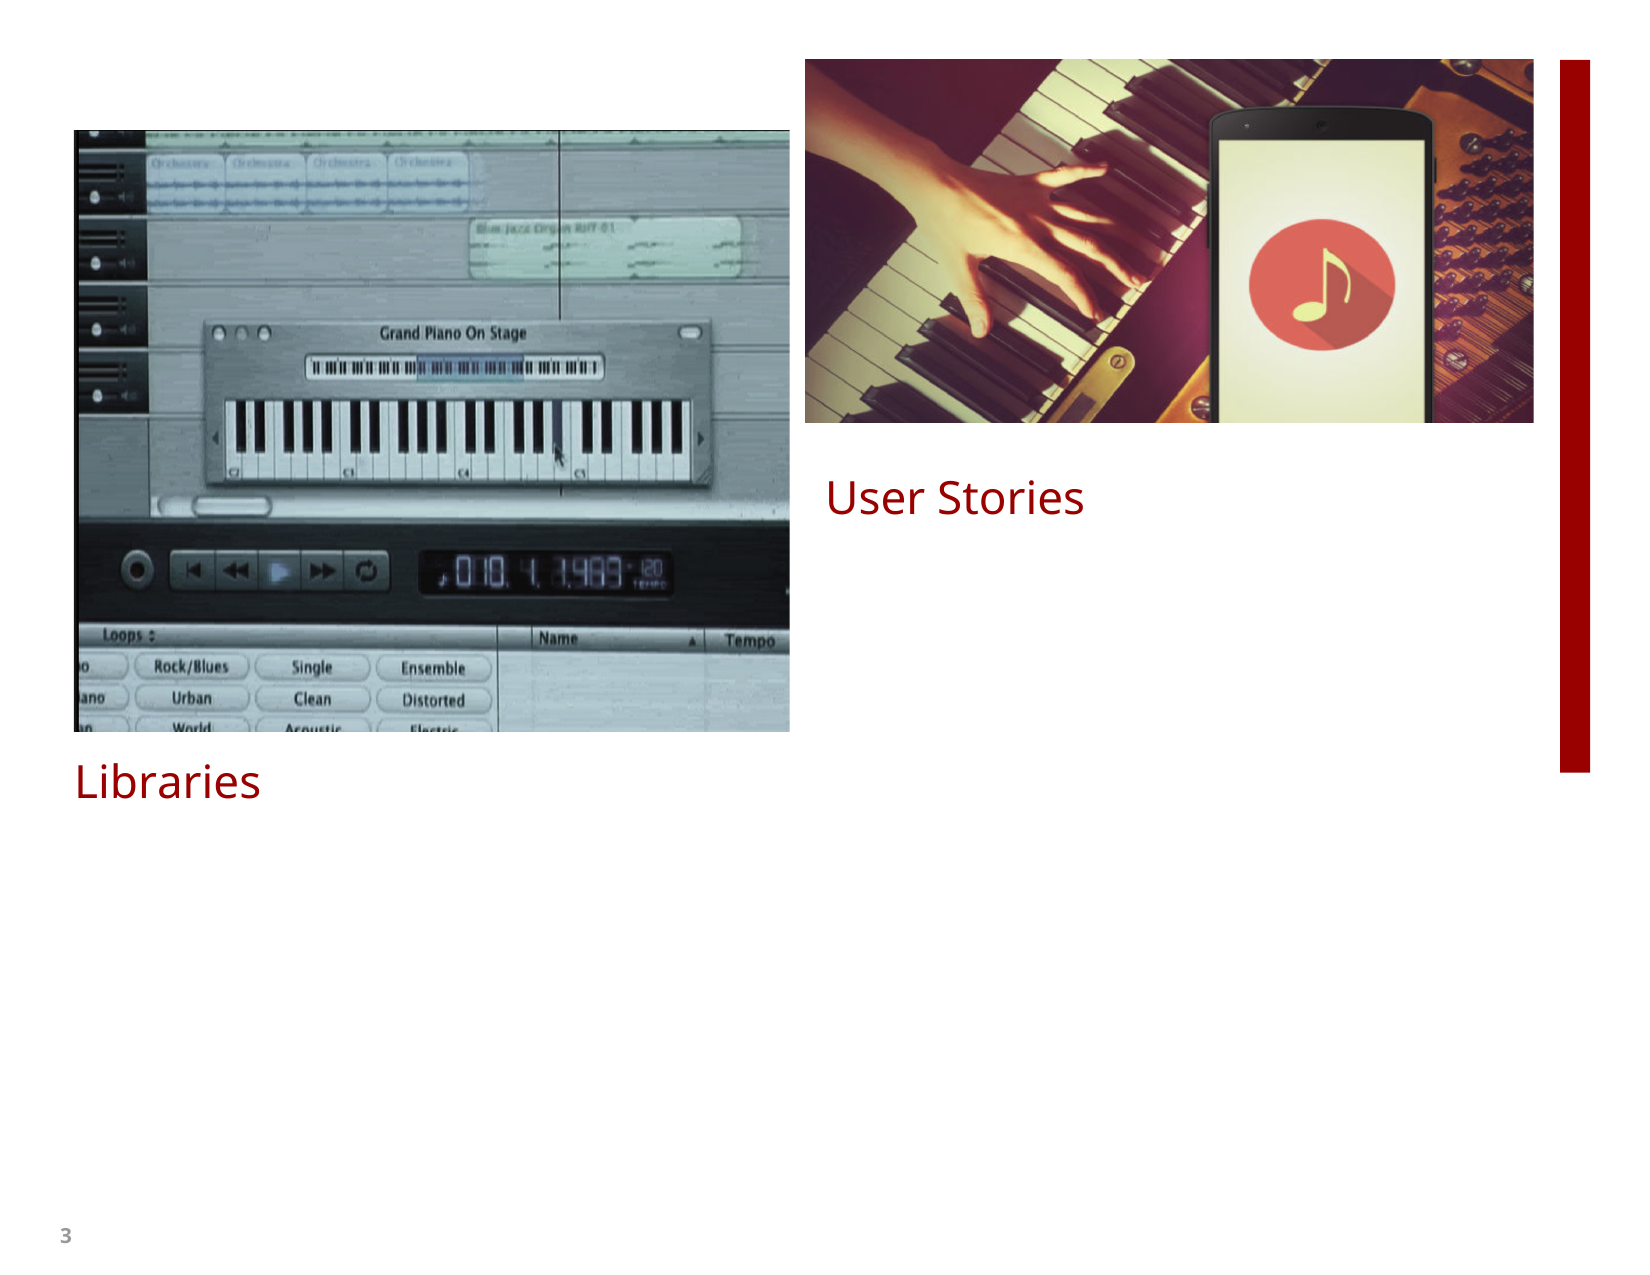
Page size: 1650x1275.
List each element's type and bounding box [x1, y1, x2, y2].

picture [804, 60, 1534, 423]
picture [72, 130, 790, 731]
